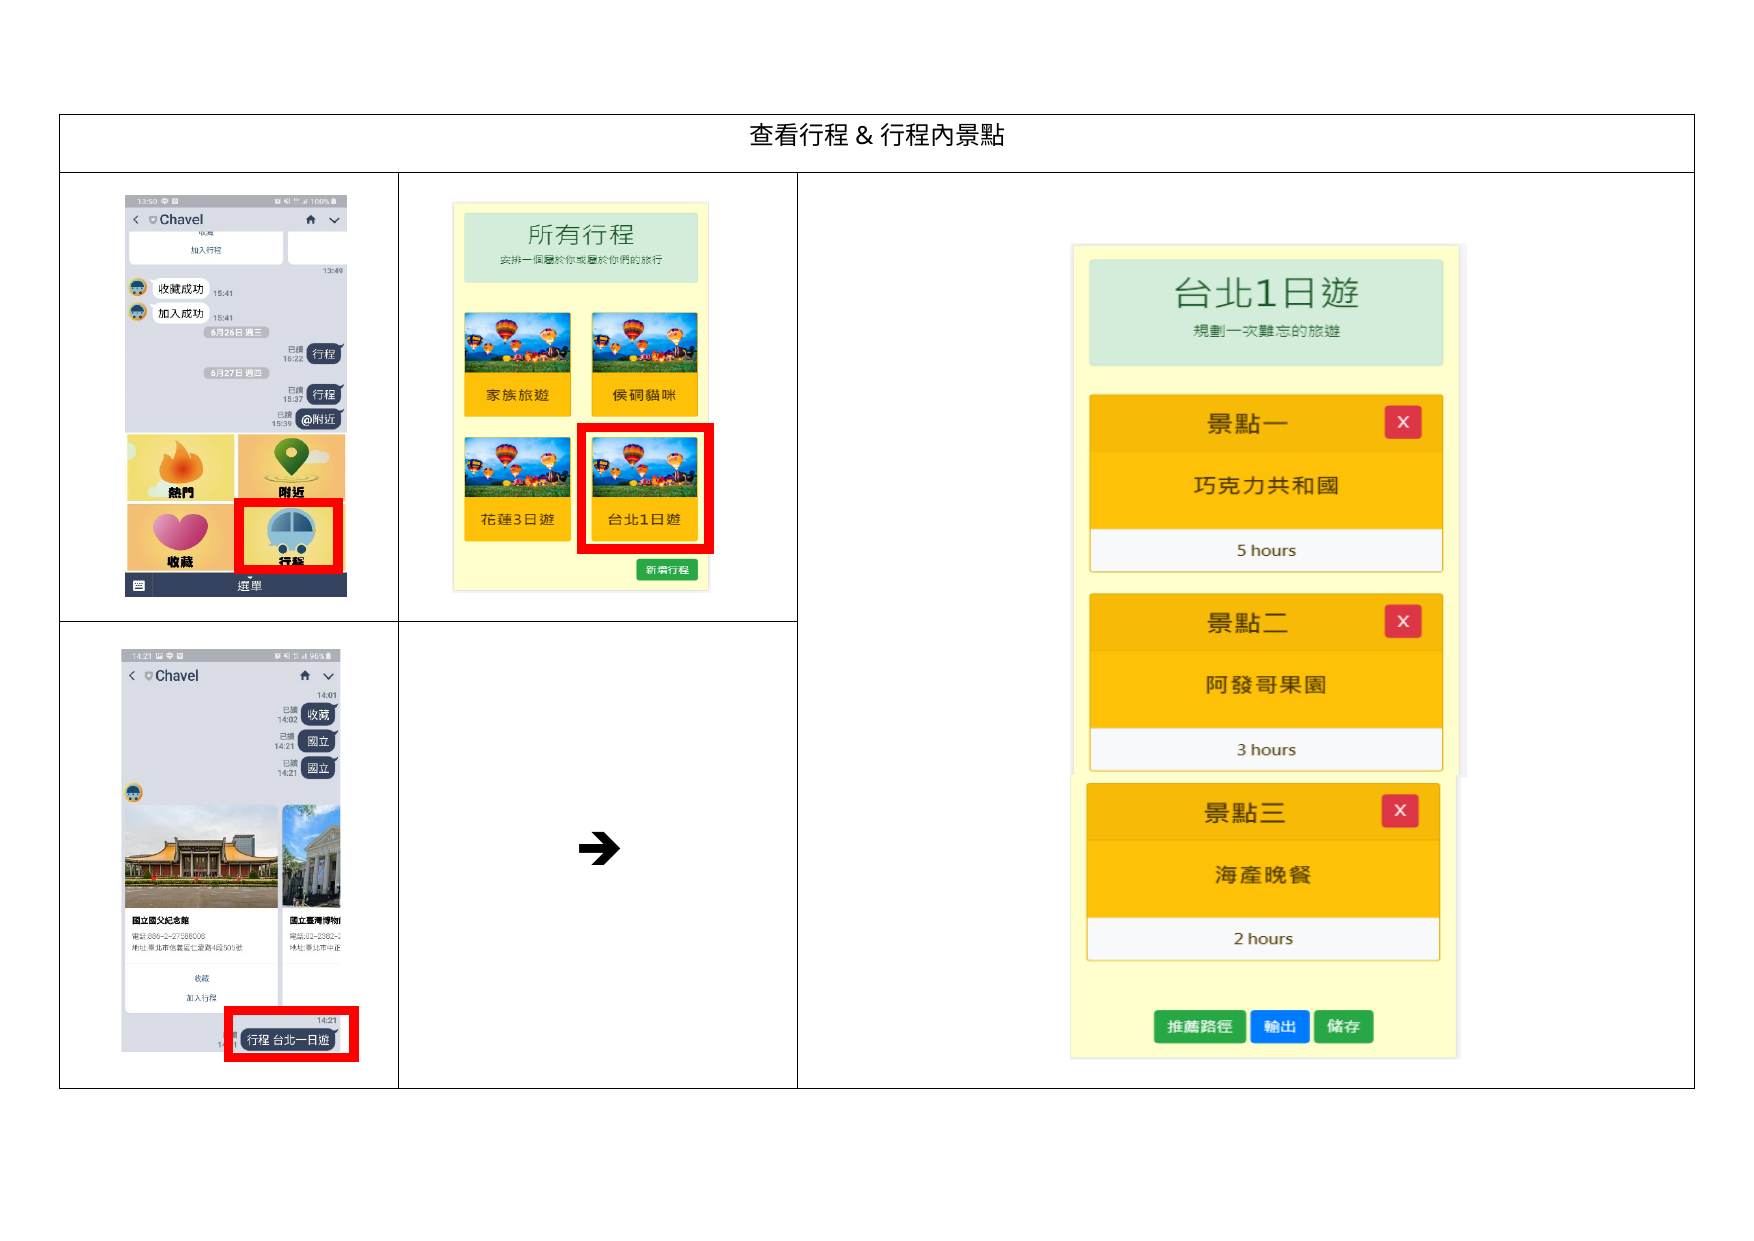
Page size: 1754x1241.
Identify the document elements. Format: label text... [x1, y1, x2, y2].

picture [451, 201, 711, 593]
table_header 查看行程 & 行程內景點 [60, 115, 1694, 172]
picture [586, 432, 704, 544]
table_cell [399, 622, 797, 1087]
table_cell [60, 173, 398, 621]
picture [1070, 243, 1468, 1060]
table_cell [60, 622, 398, 1087]
table_cell [399, 173, 797, 621]
table_cell [798, 173, 1694, 1087]
picture [121, 649, 341, 1052]
picture [233, 1015, 341, 1052]
picture [125, 195, 347, 597]
